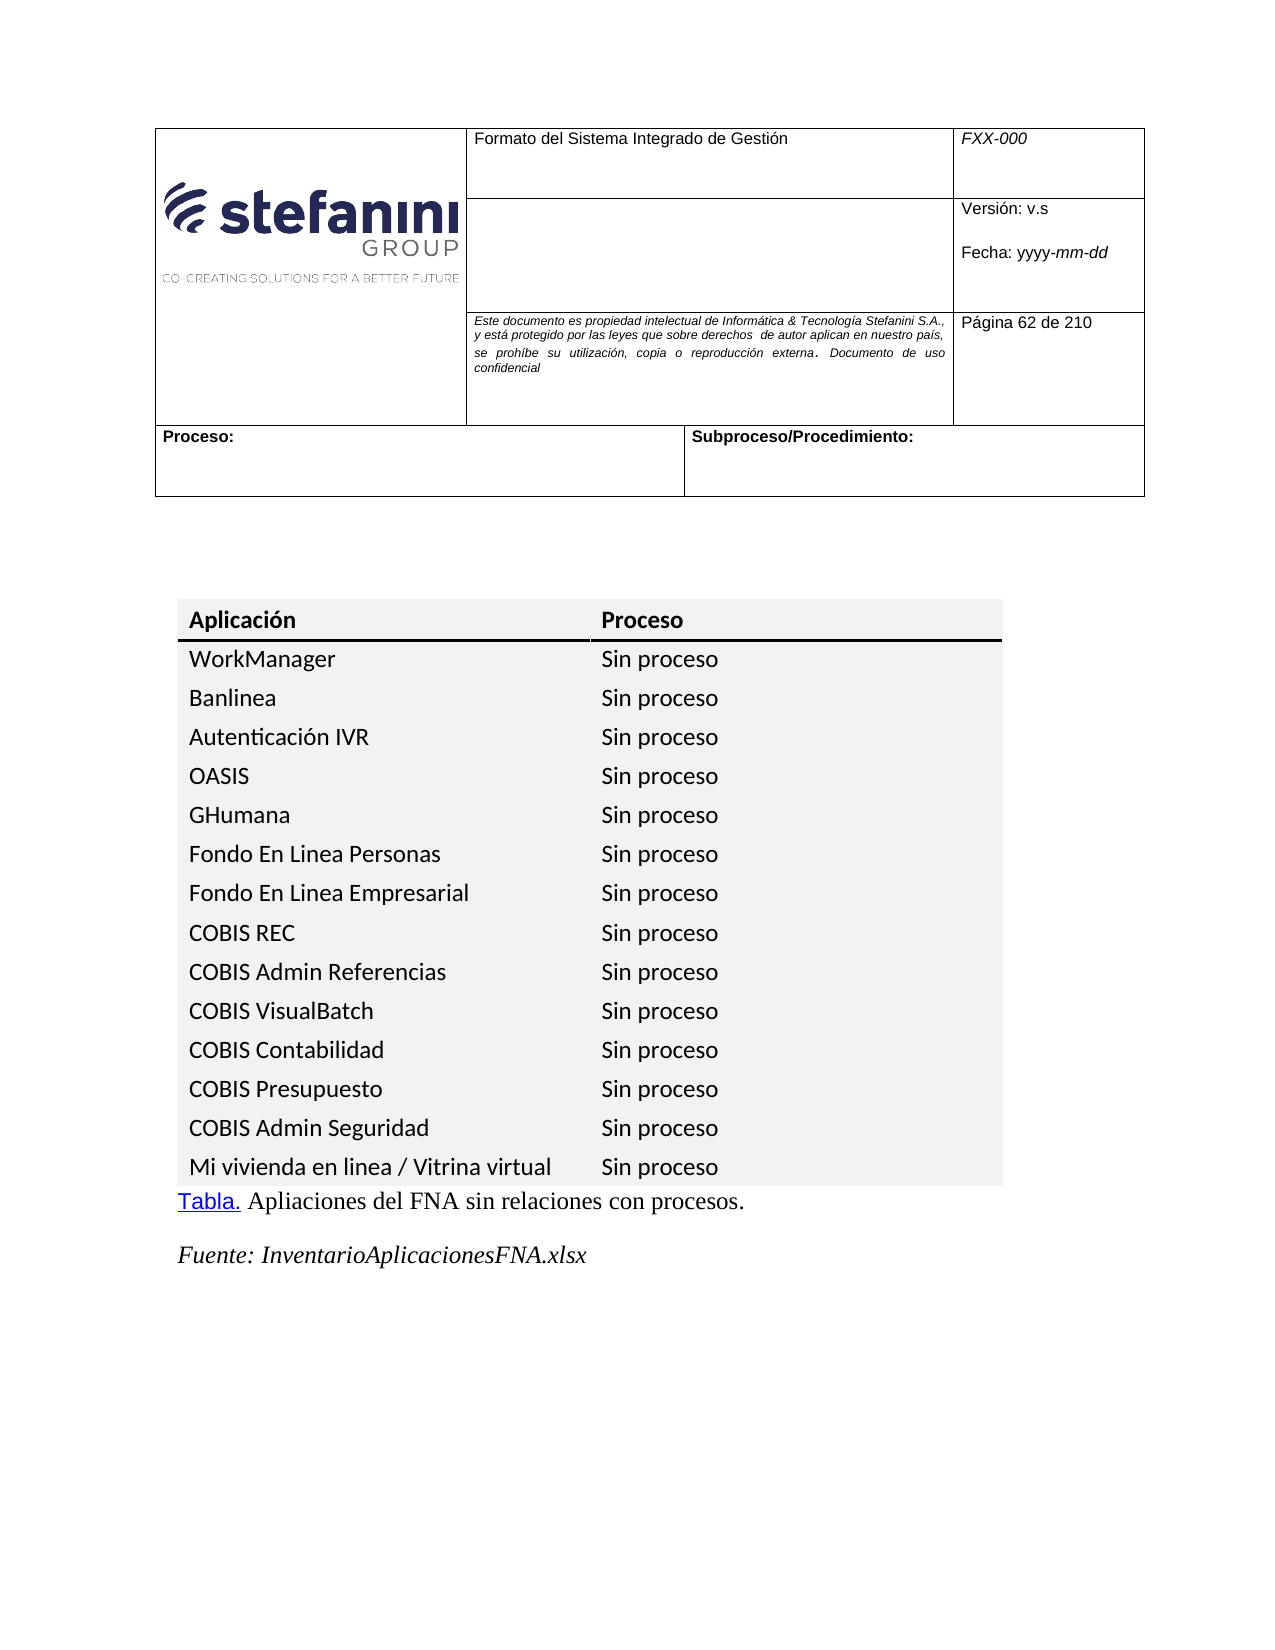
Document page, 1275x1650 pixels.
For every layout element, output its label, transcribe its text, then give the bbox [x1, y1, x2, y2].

table_cell Autenticación IVR [178, 718, 590, 756]
table_cell OASIS [178, 757, 590, 795]
table_cell Fondo En Linea Empresarial [178, 874, 590, 912]
table_cell COBIS Admin Referencias [178, 952, 590, 990]
table_cell Sin proceso [591, 796, 1002, 834]
table_cell COBIS Presupuesto [178, 1069, 590, 1107]
table_header Aplicación [178, 600, 590, 638]
table_cell Sin proceso [591, 757, 1002, 795]
text Tabla. Apliaciones del FNA sin relaciones con procesos. [177, 1186, 1098, 1215]
table_cell Sin proceso [591, 642, 1002, 677]
table_cell Sin proceso [591, 1069, 1002, 1107]
table_cell Sin proceso [591, 835, 1002, 873]
table_cell COBIS VisualBatch [178, 991, 590, 1029]
table_cell COBIS REC [178, 913, 590, 951]
table_cell Sin proceso [591, 874, 1002, 912]
table_header Proceso [591, 600, 1002, 638]
picture [162, 182, 460, 286]
table_cell Sin proceso [591, 952, 1002, 990]
table_cell Sin proceso [591, 991, 1002, 1029]
table_cell Sin proceso [591, 718, 1002, 756]
table_cell Fondo En Linea Personas [178, 835, 590, 873]
table_cell Sin proceso [591, 1030, 1002, 1068]
table_cell Banlinea [178, 679, 590, 717]
table_cell Sin proceso [591, 1108, 1002, 1146]
table_cell Sin proceso [591, 913, 1002, 951]
table_cell Mi vivienda en linea / Vitrina virtual [178, 1147, 590, 1185]
table_cell Sin proceso [591, 679, 1002, 717]
table_cell GHumana [178, 796, 590, 834]
table_cell COBIS Contabilidad [178, 1030, 590, 1068]
table_cell COBIS Admin Seguridad [178, 1108, 590, 1146]
table_cell Sin proceso [591, 1147, 1002, 1185]
text Fuente: InventarioAplicacionesFNA.xlsx [177, 1240, 1098, 1269]
table_cell WorkManager [178, 642, 590, 677]
